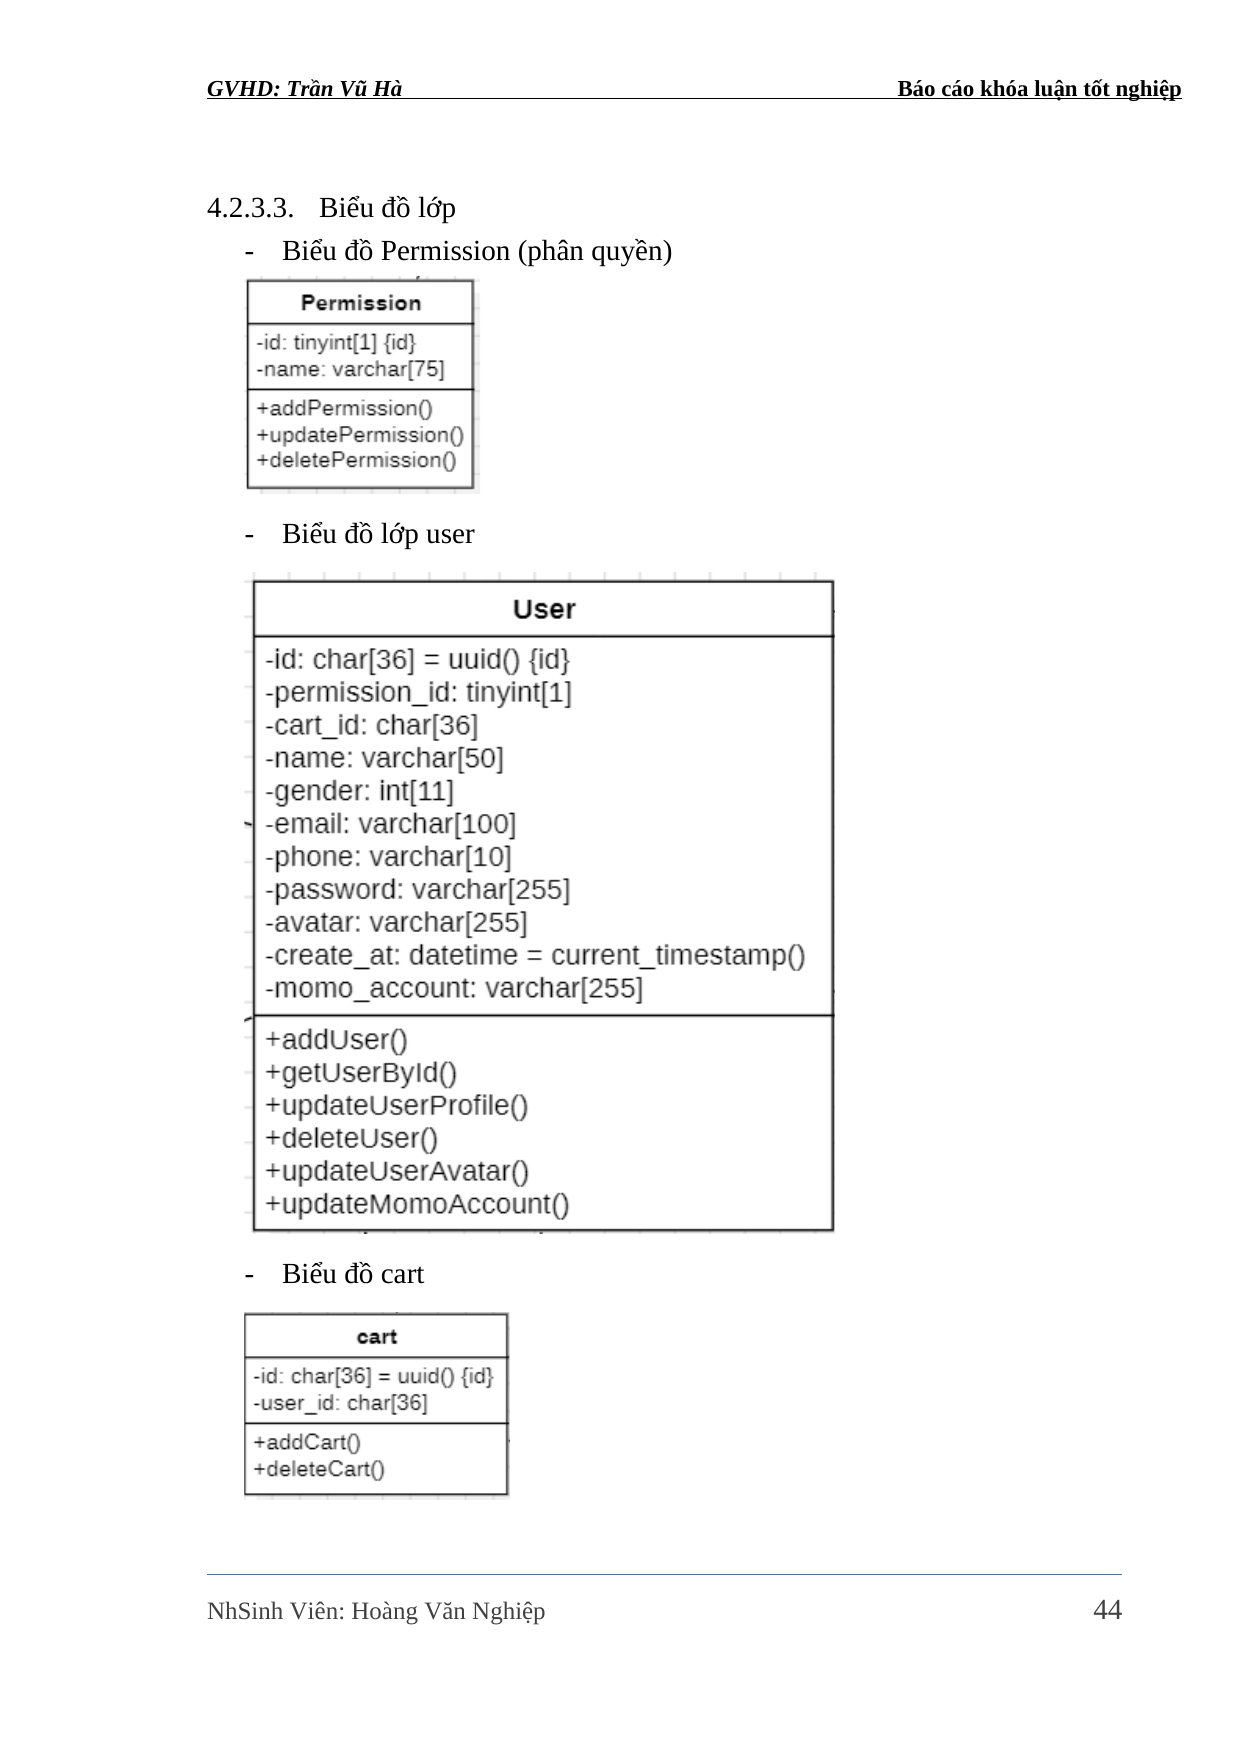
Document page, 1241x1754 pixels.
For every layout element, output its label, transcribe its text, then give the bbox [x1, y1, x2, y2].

list Biểu đồ Permission (phân quyền) [244, 233, 1122, 267]
list Biểu đồ cart [244, 1256, 1122, 1289]
picture [244, 572, 835, 1234]
picture [244, 1312, 510, 1500]
list Biểu đồ lớp user [244, 516, 1122, 550]
picture [244, 276, 481, 494]
text Biểu đồ lớp [207, 190, 1122, 223]
